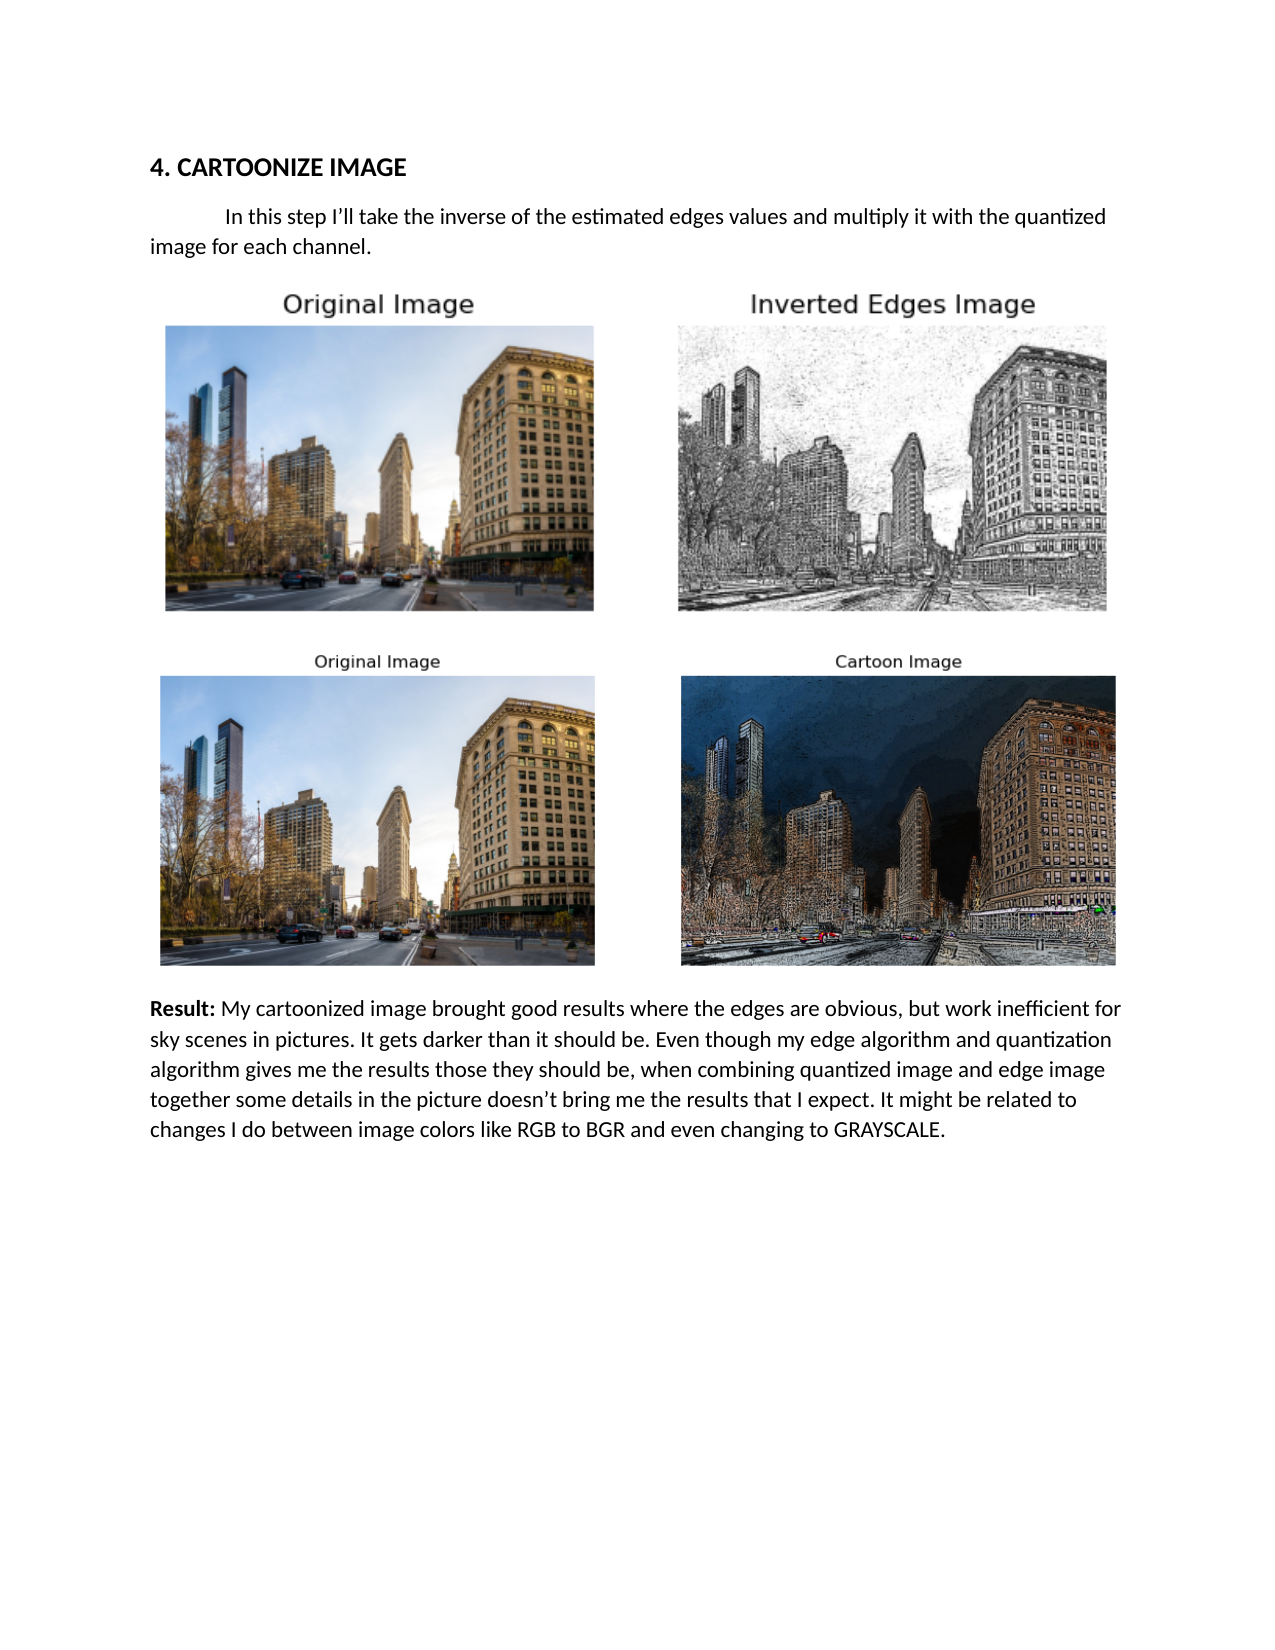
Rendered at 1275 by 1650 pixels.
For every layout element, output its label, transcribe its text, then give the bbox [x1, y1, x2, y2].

text In this step I’ll take the inverse of the estimated edges values and multiply it with the quantized image for each channel. [150, 202, 1125, 261]
picture [150, 279, 1121, 627]
text Result: My cartoonized image brought good results where the edges are obvious, but work inefficient for sky scenes in pictures. It gets darker than it should be. Even though my edge algorithm and quantization algorithm gives me the results those they should be, when combining quantized image and edge image together some details in the picture doesn’t bring me the results that I expect. It might be related to changes I do between image colors like RGB to BGR and even changing to GRAYSCALE. [150, 994, 1125, 1143]
picture [150, 645, 1125, 976]
text 4. CARTOONIZE IMAGE [150, 150, 1125, 183]
